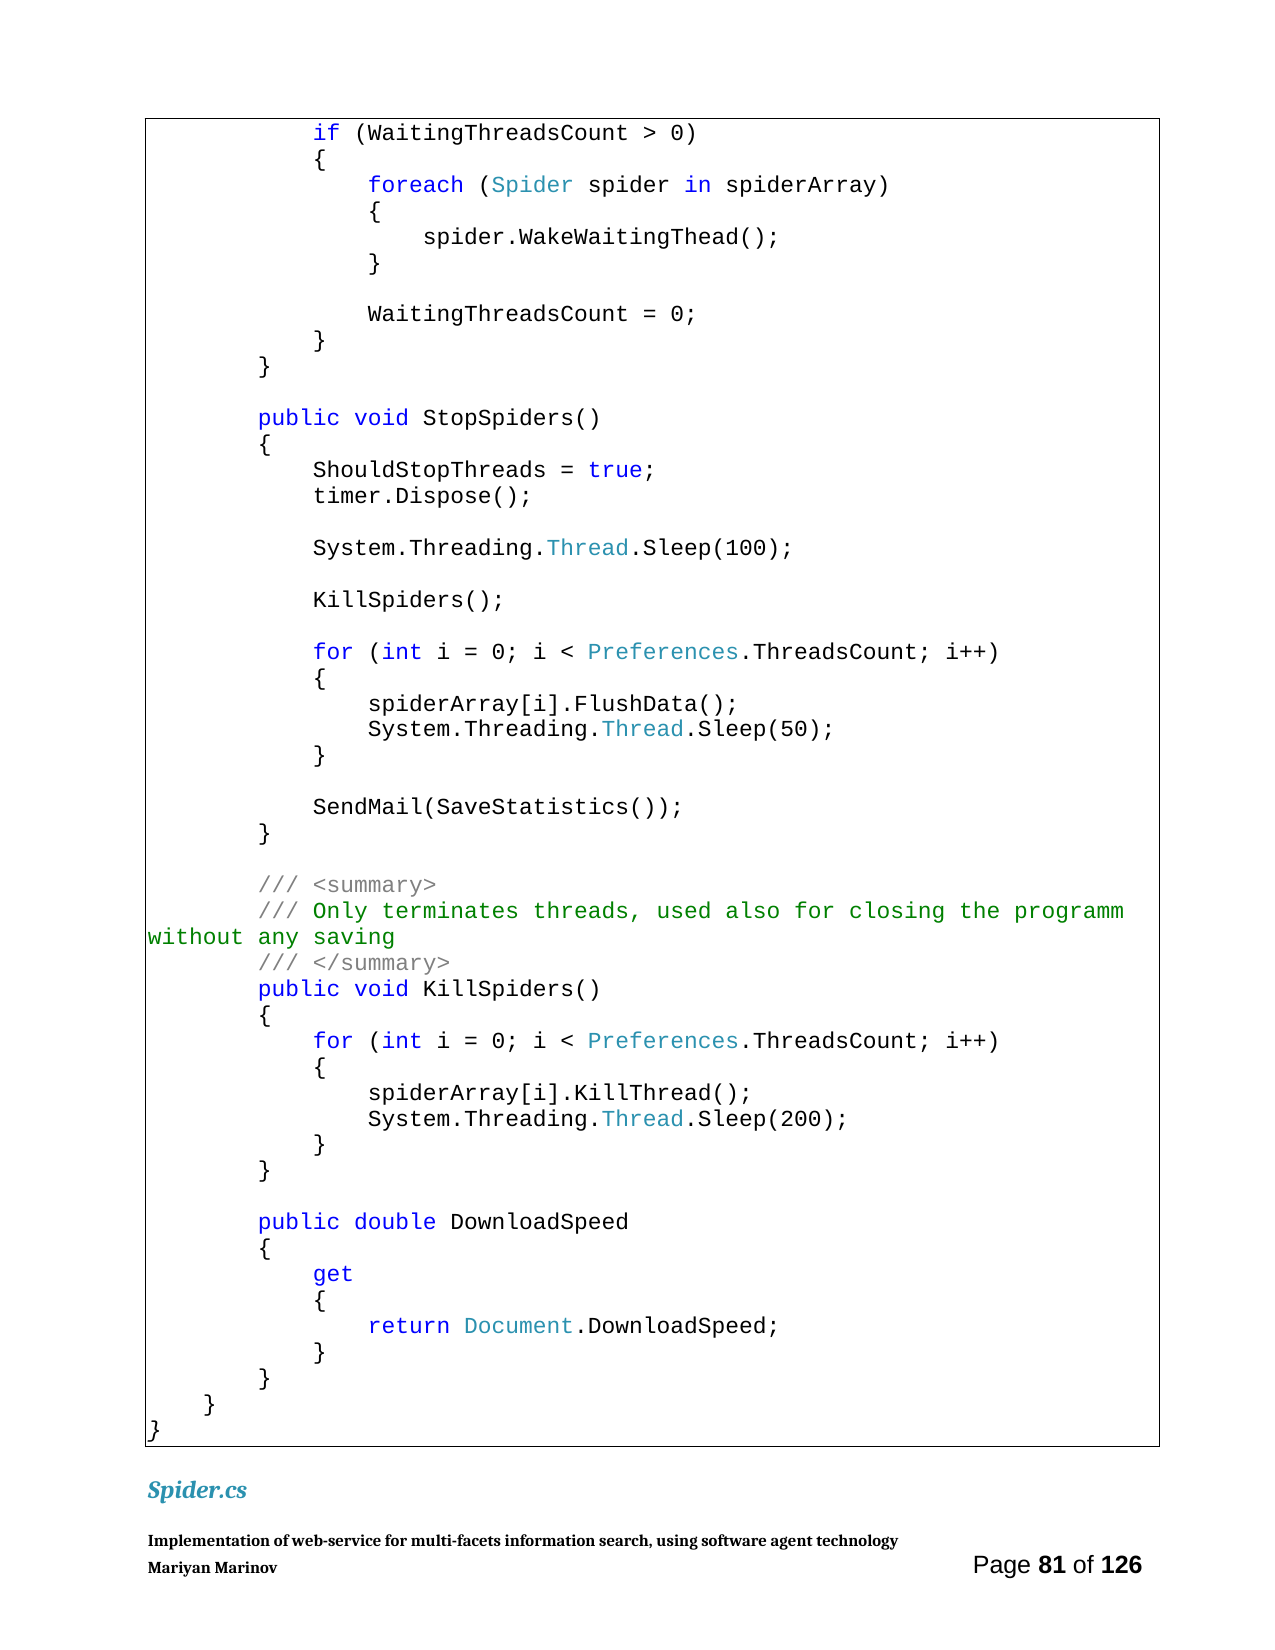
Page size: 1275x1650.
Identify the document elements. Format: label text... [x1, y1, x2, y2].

text } [148, 329, 1157, 355]
text System.Threading.Thread.Sleep(50); [148, 718, 1157, 744]
text } [148, 355, 1157, 381]
text spiderArray[i].KillThread(); [148, 1081, 1157, 1107]
text public void StopSpiders() [148, 407, 1157, 432]
text WaitingThreadsCount = 0; [148, 303, 1157, 329]
text if (WaitingThreadsCount > 0) [146, 119, 1159, 147]
text System.Threading.Thread.Sleep(200); [148, 1107, 1157, 1133]
text { [148, 666, 1157, 692]
text } [148, 1133, 1157, 1159]
text /// </summary> [148, 951, 1157, 977]
text ShouldStopThreads = true; [148, 458, 1157, 484]
text } [146, 1415, 1159, 1446]
text for (int i = 0; i < Preferences.ThreadsCount; i++) [148, 1029, 1157, 1055]
text { [148, 1055, 1157, 1081]
text foreach (Spider spider in spiderArray) [148, 173, 1157, 199]
text SendMail(SaveStatistics()); [148, 796, 1157, 822]
text } [148, 744, 1157, 770]
text return Document.DownloadSpeed; [148, 1314, 1157, 1340]
text } [148, 251, 1157, 277]
text } [148, 1392, 1157, 1415]
text public double DownloadSpeed [148, 1211, 1157, 1237]
text } [148, 1159, 1157, 1185]
text Spider.cs [148, 1476, 1157, 1505]
text for (int i = 0; i < Preferences.ThreadsCount; i++) [148, 640, 1157, 666]
text } [148, 822, 1157, 847]
text } [148, 1366, 1157, 1392]
text spiderArray[i].FlushData(); [148, 692, 1157, 718]
text { [148, 1003, 1157, 1029]
text } [148, 1340, 1157, 1366]
text System.Threading.Thread.Sleep(100); [148, 536, 1157, 562]
text { [148, 1237, 1157, 1262]
text spider.WakeWaitingThead(); [148, 225, 1157, 251]
text { [148, 1288, 1157, 1314]
text /// Only terminates threads, used also for closing the programm without any saving [148, 899, 1157, 951]
text public void KillSpiders() [148, 977, 1157, 1003]
text /// <summary> [148, 873, 1157, 899]
text { [148, 147, 1157, 173]
text timer.Dispose(); [148, 484, 1157, 510]
text KillSpiders(); [148, 588, 1157, 614]
text { [148, 199, 1157, 225]
text get [148, 1262, 1157, 1288]
text { [148, 432, 1157, 458]
